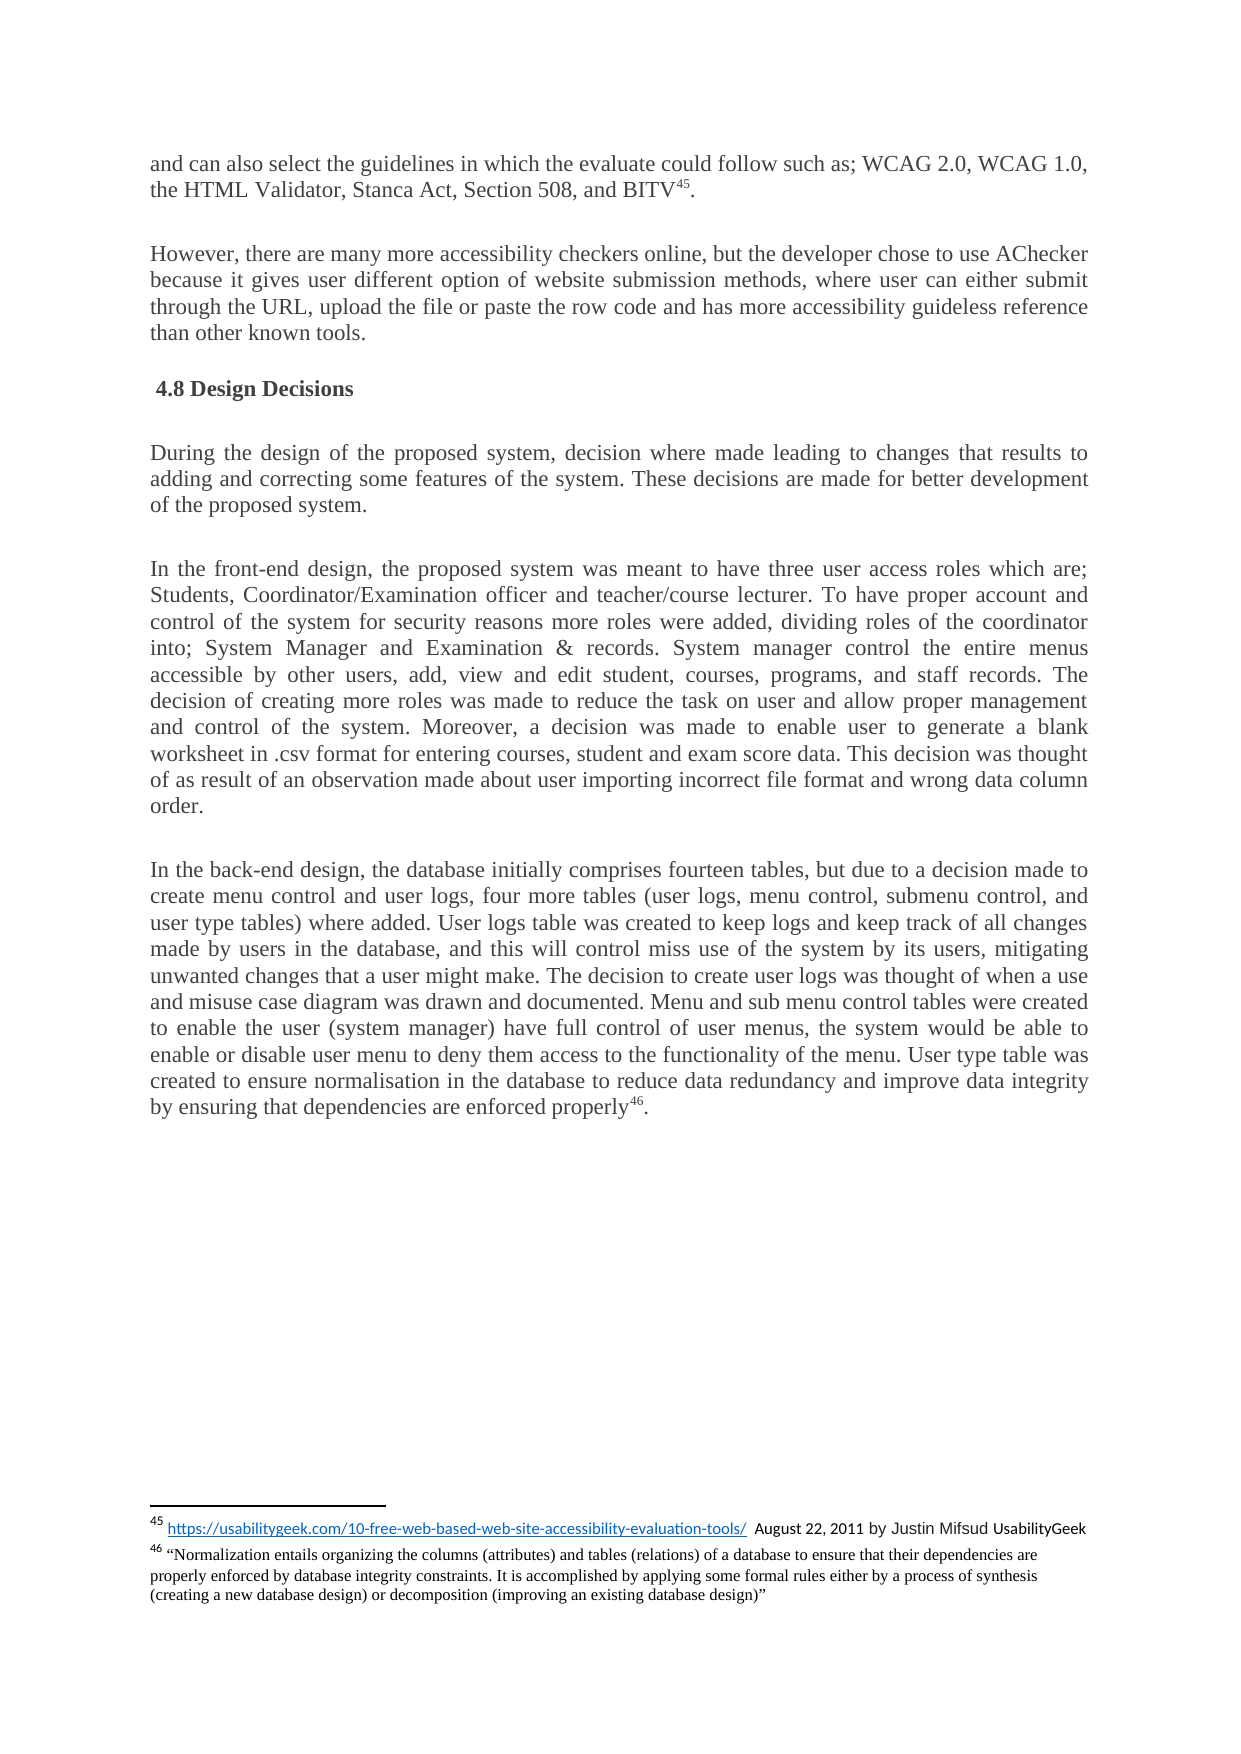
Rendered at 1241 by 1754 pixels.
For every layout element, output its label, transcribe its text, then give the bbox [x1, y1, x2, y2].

text In the back-end design, the database initially comprises fourteen tables, but due to a decision made to create menu control and user logs, four more tables (user logs, menu control, submenu control, and user type tables) where added. User logs table was created to keep logs and keep track of all changes made by users in the database, and this will control miss use of the system by its users, mitigating unwanted changes that a user might make. The decision to create user logs was thought of when a use and misuse case diagram was drawn and documented. Menu and sub menu control tables were created to enable the user (system manager) have full control of user menus, the system would be able to enable or disable user menu to deny them access to the functionality of the menu. User type table was created to ensure normalisation in the database to reduce data redundancy and improve data integrity by ensuring that dependencies are enforced properly. [150, 856, 1090, 1120]
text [150, 150, 1090, 203]
text However, there are many more accessibility checkers online, but the developer chose to use AChecker because it gives user different option of website submission methods, where user can either submit through the URL, upload the file or paste the row code and has more accessibility guideless reference than other known tools. [150, 240, 1090, 346]
text During the design of the proposed system, decision where made leading to changes that results to adding and correcting some features of the system. These decisions are made for better development of the proposed system. [150, 439, 1090, 518]
text In the front-end design, the proposed system was meant to have three user access roles which are; Students, Coordinator/Examination officer and teacher/course lecturer. To have proper account and control of the system for security reasons more roles were added, dividing roles of the coordinator into; System Manager and Examination & records. System manager control the entire menus accessible by other users, add, view and edit student, courses, programs, and staff records. The decision of creating more roles was made to reduce the task on user and allow proper management and control of the system. Moreover, a decision was made to enable user to generate a blank worksheet in .csv format for entering courses, student and exam score data. This decision was thought of as result of an observation made about user importing incorrect file format and wrong data column order. [150, 555, 1090, 819]
text 4.8 Design Decisions [150, 375, 1090, 401]
